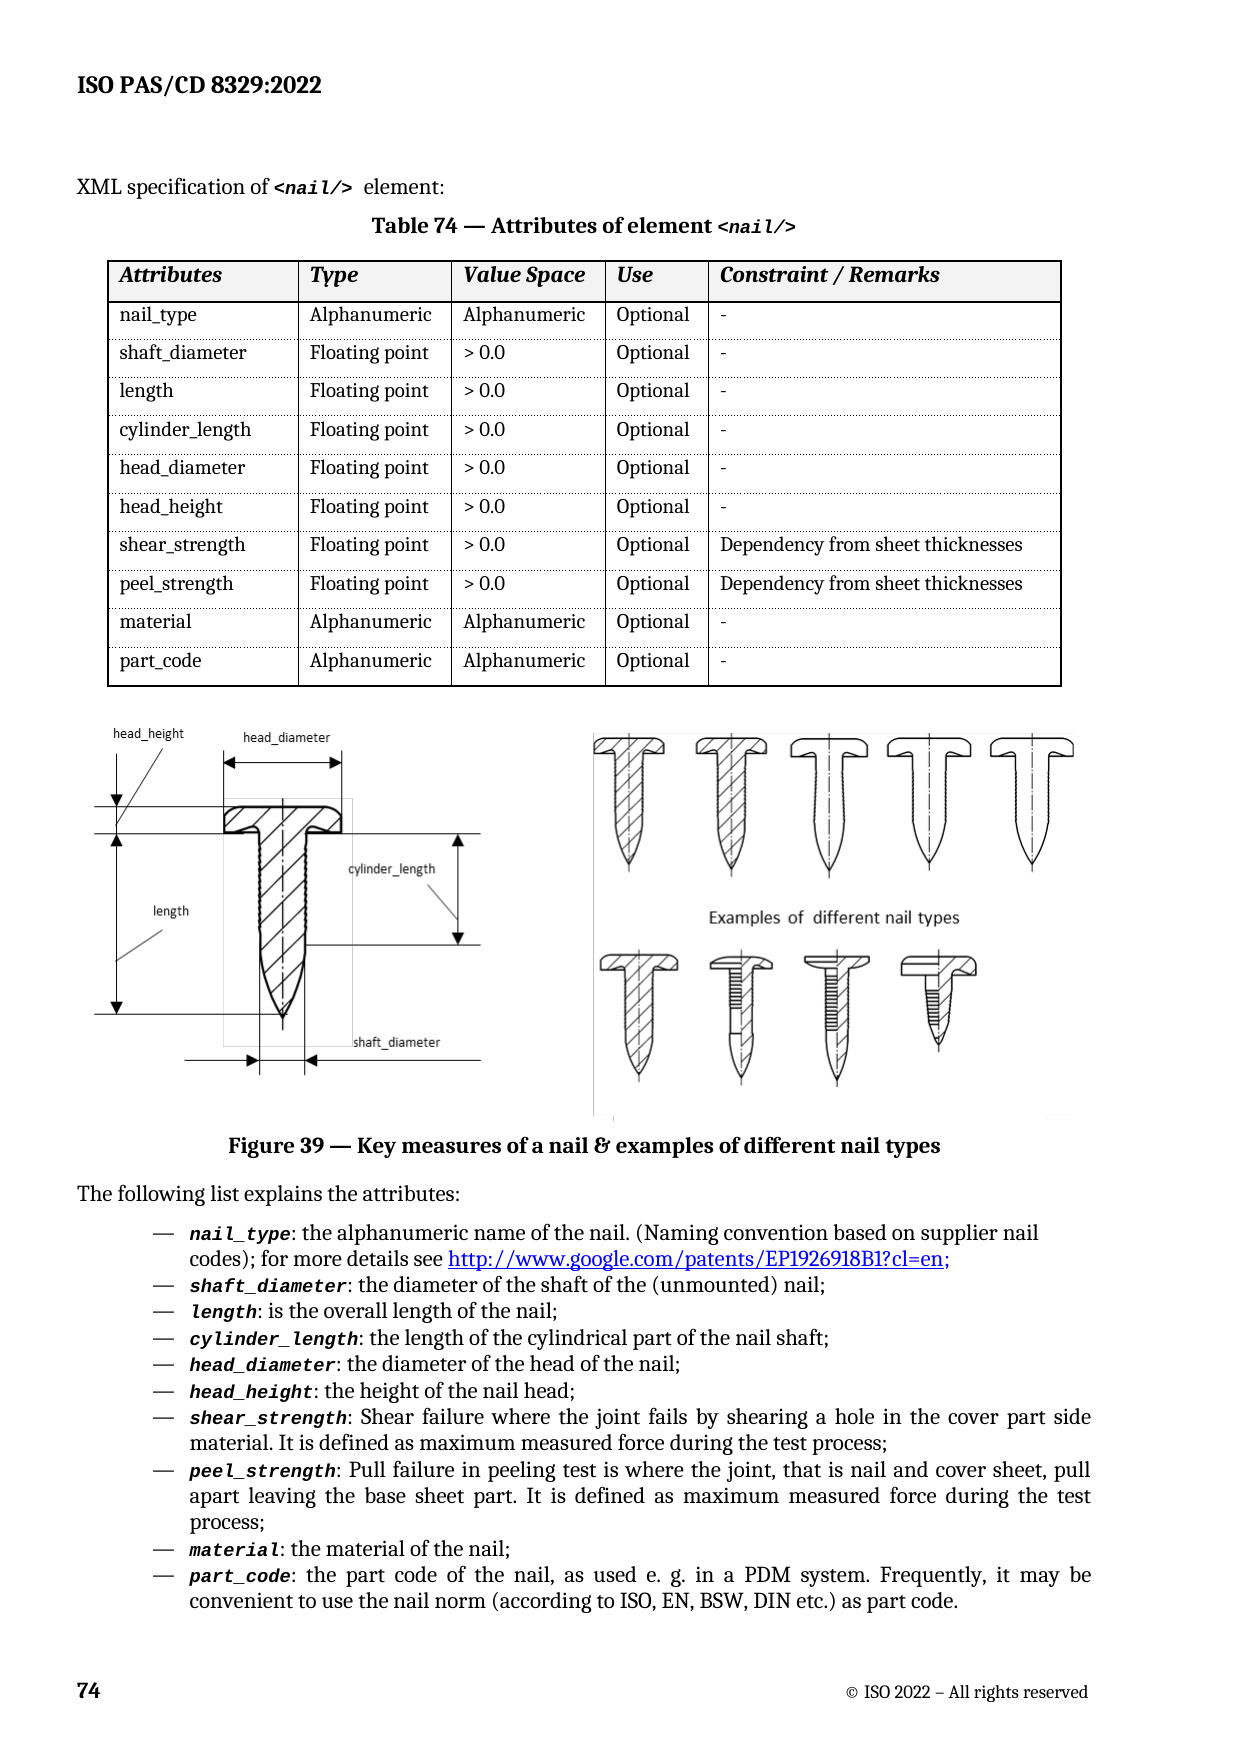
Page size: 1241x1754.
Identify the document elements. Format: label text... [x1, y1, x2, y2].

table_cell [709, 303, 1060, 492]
list head_diameter: the diameter of the head of the nail; [152, 1351, 1092, 1377]
list part_code: the part code of the nail, as used e. g. in a PDM system. Frequently, it may be convenient to use the nail norm (according to ISO, EN, BSW, DIN etc.) as part code. [152, 1562, 1092, 1614]
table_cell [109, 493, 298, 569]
picture [76, 713, 1074, 1121]
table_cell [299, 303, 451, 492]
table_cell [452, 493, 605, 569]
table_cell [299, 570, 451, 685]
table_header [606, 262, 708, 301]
list length: is the overall length of the nail; [152, 1298, 1092, 1325]
list material: the material of the nail; [152, 1536, 1092, 1562]
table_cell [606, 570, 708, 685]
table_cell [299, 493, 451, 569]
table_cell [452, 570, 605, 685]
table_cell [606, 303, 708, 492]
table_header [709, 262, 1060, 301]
list peel_strength: Pull failure in peeling test is where the joint, that is nail and cover sheet, pull apart leaving the base sheet part. It is defined as maximum measured force during the test process; [152, 1456, 1092, 1536]
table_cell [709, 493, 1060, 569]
list nail_type: the alphanumeric name of the nail. (Naming convention based on supplier nail codes); for more details see http://www.google.com/patents/EP1926918B1?cl=en; [152, 1219, 1092, 1272]
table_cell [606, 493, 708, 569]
text Table 74 — Attributes of element <nail/> [77, 213, 1092, 239]
list cylinder_length: the length of the cylindrical part of the nail shaft; [152, 1325, 1092, 1351]
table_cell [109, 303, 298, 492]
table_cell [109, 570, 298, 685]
text XML specification of <nail/> element: [77, 174, 1092, 200]
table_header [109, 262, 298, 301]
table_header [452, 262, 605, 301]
list head_height: the height of the nail head; [152, 1377, 1092, 1404]
list shaft_diameter: the diameter of the shaft of the (unmounted) nail; [152, 1272, 1092, 1298]
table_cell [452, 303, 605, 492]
list shear_strength: Shear failure where the joint fails by shearing a hole in the cover part side material. It is defined as maximum measured force during the test process; [152, 1404, 1092, 1456]
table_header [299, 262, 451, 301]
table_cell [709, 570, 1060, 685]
text The following list explains the attributes: [77, 1180, 1092, 1207]
text Figure 39 — Key measures of a nail & examples of different nail types [77, 1133, 1092, 1159]
